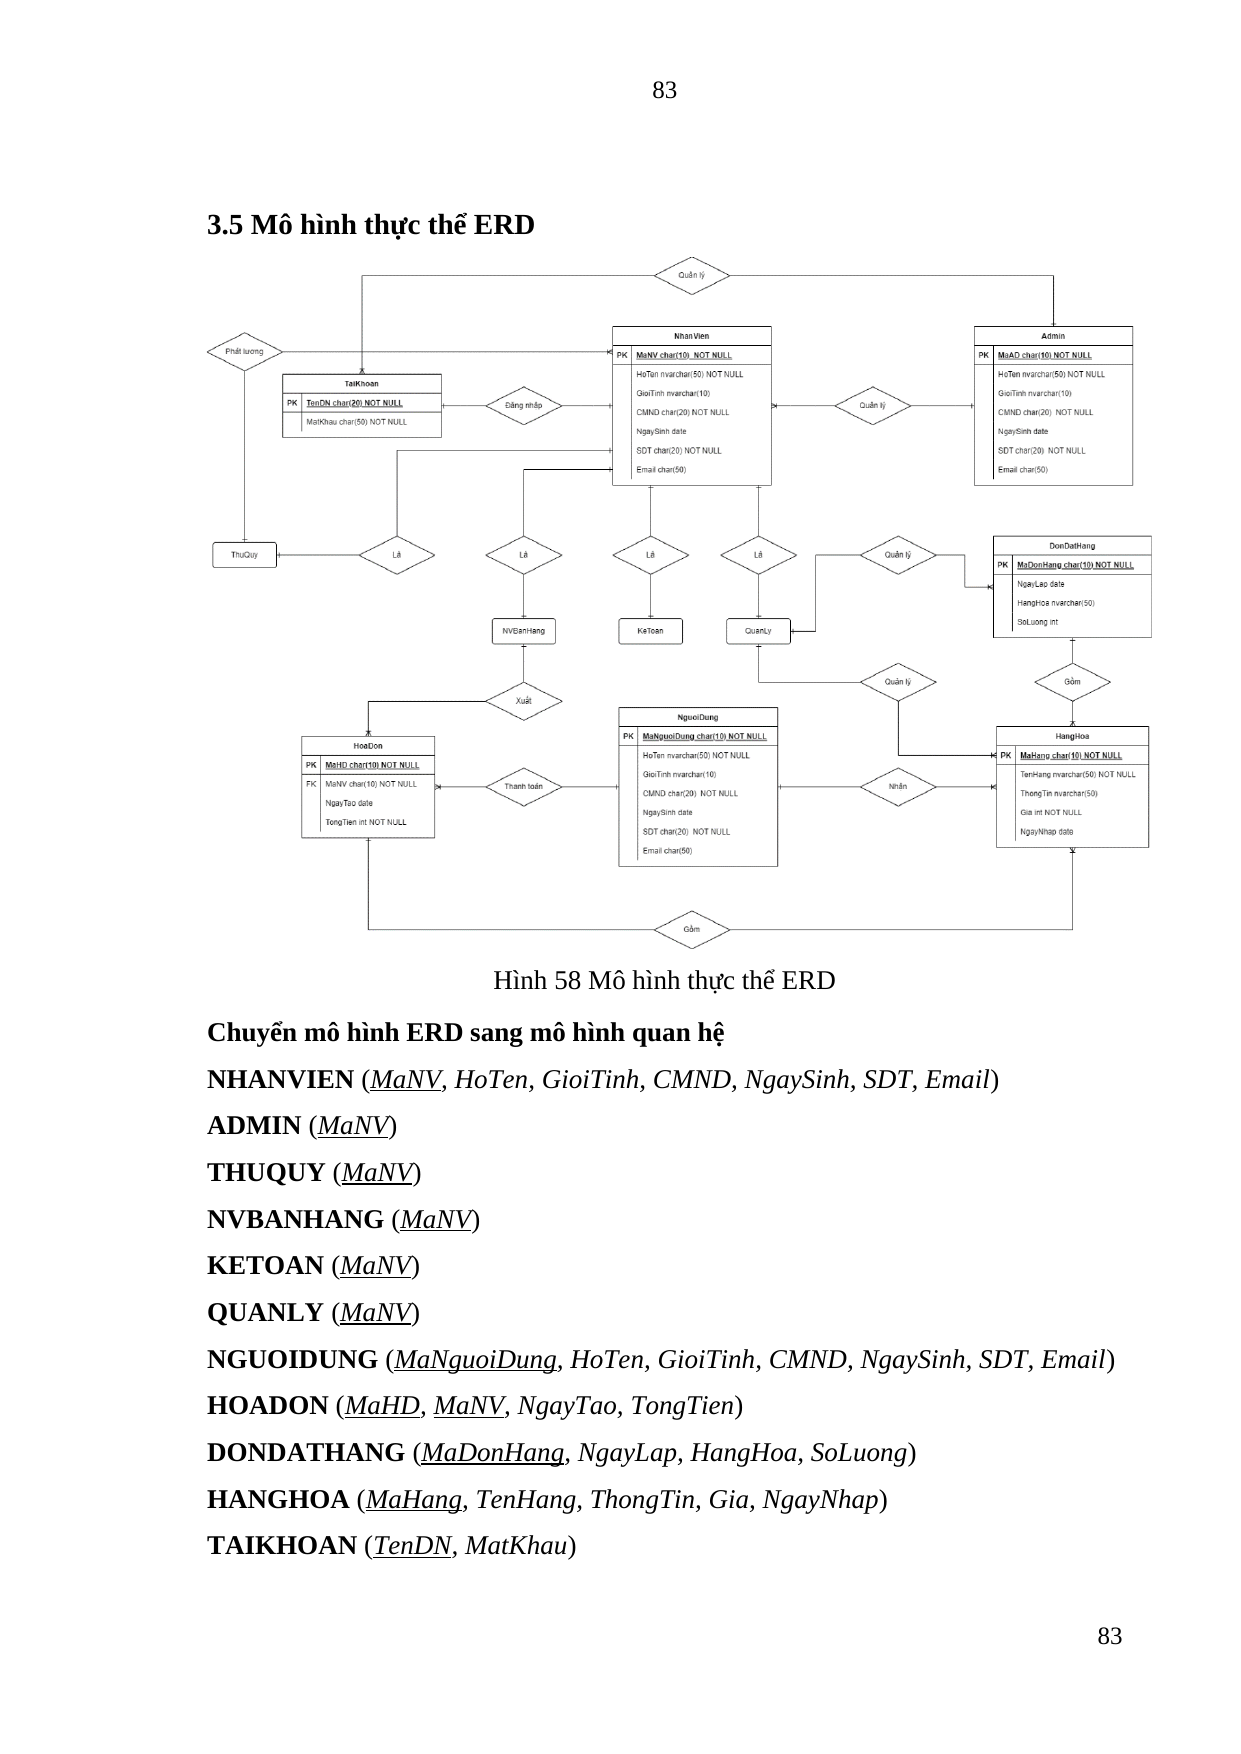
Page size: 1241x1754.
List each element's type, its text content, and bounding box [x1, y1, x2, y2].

text THUQUY (MaNV) [207, 1156, 1122, 1187]
text QUANLY (MaNV) [207, 1296, 1122, 1327]
text 3.5 Mô hình thực thể ERD [207, 207, 1122, 240]
text TAIKHOAN (TenDN, MatKhau) [207, 1529, 1122, 1561]
text ADMIN (MaNV) [207, 1109, 1122, 1141]
picture [206, 257, 1152, 949]
text NHANVIEN (MaNV, HoTen, GioiTinh, CMND, NgaySinh, SDT, Email) [207, 1063, 1122, 1094]
text Hình 58 Mô hình thực thể ERD [207, 964, 1122, 995]
text NVBANHANG (MaNV) [207, 1203, 1122, 1234]
text KETOAN (MaNV) [207, 1249, 1122, 1281]
text Chuyển mô hình ERD sang mô hình quan hệ [207, 1016, 1122, 1047]
text HOADON (MaHD, MaNV, NgayTao, TongTien) [207, 1389, 1122, 1421]
text HANGHOA (MaHang, TenHang, ThongTin, Gia, NgayNhap) [207, 1483, 1122, 1514]
text NGUOIDUNG (MaNguoiDung, HoTen, GioiTinh, CMND, NgaySinh, SDT, Email) [207, 1343, 1122, 1374]
text DONDATHANG (MaDonHang, NgayLap, HangHoa, SoLuong) [207, 1436, 1122, 1467]
